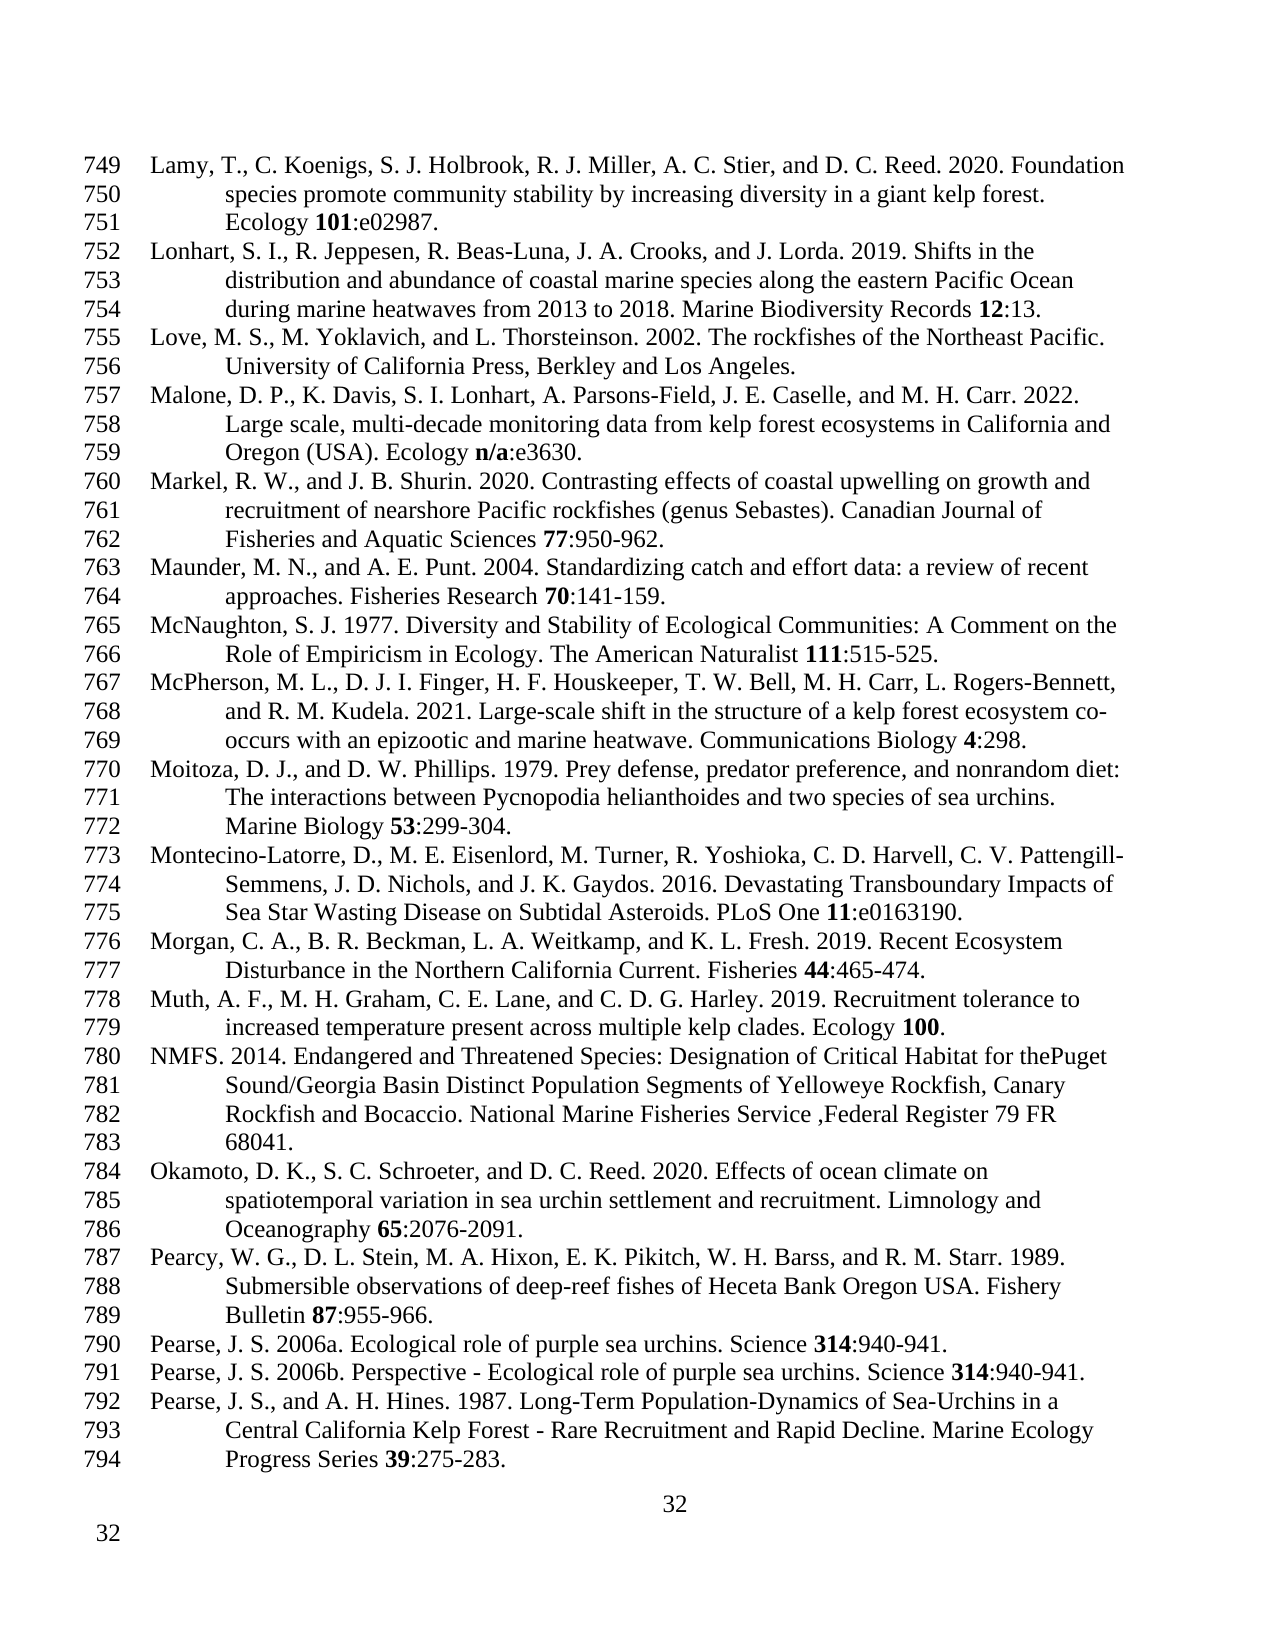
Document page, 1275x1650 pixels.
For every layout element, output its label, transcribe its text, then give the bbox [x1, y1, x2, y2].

text Pearse, J. S. 2006a. Ecological role of purple sea urchins. Science 314:940-941. [150, 1329, 1125, 1357]
text Lamy, T., C. Koenigs, S. J. Holbrook, R. J. Miller, A. C. Stier, and D. C. Reed. 2020. Foundation species promote community stability by increasing diversity in a giant kelp forest. Ecology 101:e02987. [150, 150, 1125, 236]
text Malone, D. P., K. Davis, S. I. Lonhart, A. Parsons-Field, J. E. Caselle, and M. H. Carr. 2022. Large scale, multi-decade monitoring data from kelp forest ecosystems in California and Oregon (USA). Ecology n/a:e3630. [150, 380, 1125, 466]
text Moitoza, D. J., and D. W. Phillips. 1979. Prey defense, predator preference, and nonrandom diet: The interactions between Pycnopodia helianthoides and two species of sea urchins. Marine Biology 53:299-304. [150, 754, 1125, 840]
text Love, M. S., M. Yoklavich, and L. Thorsteinson. 2002. The rockfishes of the Northeast Pacific. University of California Press, Berkley and Los Angeles. [150, 322, 1125, 380]
text Muth, A. F., M. H. Graham, C. E. Lane, and C. D. G. Harley. 2019. Recruitment tolerance to increased temperature present across multiple kelp clades. Ecology 100. [150, 984, 1125, 1041]
text Markel, R. W., and J. B. Shurin. 2020. Contrasting effects of coastal upwelling on growth and recruitment of nearshore Pacific rockfishes (genus Sebastes). Canadian Journal of Fisheries and Aquatic Sciences 77:950-962. [150, 466, 1125, 552]
text Lonhart, S. I., R. Jeppesen, R. Beas-Luna, J. A. Crooks, and J. Lorda. 2019. Shifts in the distribution and abundance of coastal marine species along the eastern Pacific Ocean during marine heatwaves from 2013 to 2018. Marine Biodiversity Records 12:13. [150, 236, 1125, 322]
text Okamoto, D. K., S. C. Schroeter, and D. C. Reed. 2020. Effects of ocean climate on spatiotemporal variation in sea urchin settlement and recruitment. Limnology and Oceanography 65:2076-2091. [150, 1156, 1125, 1242]
text Pearse, J. S. 2006b. Perspective - Ecological role of purple sea urchins. Science 314:940-941. [150, 1357, 1125, 1386]
text McNaughton, S. J. 1977. Diversity and Stability of Ecological Communities: A Comment on the Role of Empiricism in Ecology. The American Naturalist 111:515-525. [150, 610, 1125, 667]
text Pearse, J. S., and A. H. Hines. 1987. Long-Term Population-Dynamics of Sea-Urchins in a Central California Kelp Forest - Rare Recruitment and Rapid Decline. Marine Ecology Progress Series 39:275-283. [150, 1386, 1125, 1472]
text Montecino-Latorre, D., M. E. Eisenlord, M. Turner, R. Yoshioka, C. D. Harvell, C. V. Pattengill-Semmens, J. D. Nichols, and J. K. Gaydos. 2016. Devastating Transboundary Impacts of Sea Star Wasting Disease on Subtidal Asteroids. PLoS One 11:e0163190. [150, 840, 1125, 926]
text Pearcy, W. G., D. L. Stein, M. A. Hixon, E. K. Pikitch, W. H. Barss, and R. M. Starr. 1989. Submersible observations of deep-reef fishes of Heceta Bank Oregon USA. Fishery Bulletin 87:955-966. [150, 1242, 1125, 1329]
text Morgan, C. A., B. R. Beckman, L. A. Weitkamp, and K. L. Fresh. 2019. Recent Ecosystem Disturbance in the Northern California Current. Fisheries 44:465-474. [150, 926, 1125, 984]
text Maunder, M. N., and A. E. Punt. 2004. Standardizing catch and effort data: a review of recent approaches. Fisheries Research 70:141-159. [150, 552, 1125, 610]
text NMFS. 2014. Endangered and Threatened Species: Designation of Critical Habitat for thePuget Sound/Georgia Basin Distinct Population Segments of Yelloweye Rockfish, Canary Rockfish and Bocaccio. National Marine Fisheries Service ,Federal Register 79 FR 68041. [150, 1041, 1125, 1156]
text McPherson, M. L., D. J. I. Finger, H. F. Houskeeper, T. W. Bell, M. H. Carr, L. Rogers-Bennett, and R. M. Kudela. 2021. Large-scale shift in the structure of a kelp forest ecosystem co-occurs with an epizootic and marine heatwave. Communications Biology 4:298. [150, 667, 1125, 754]
